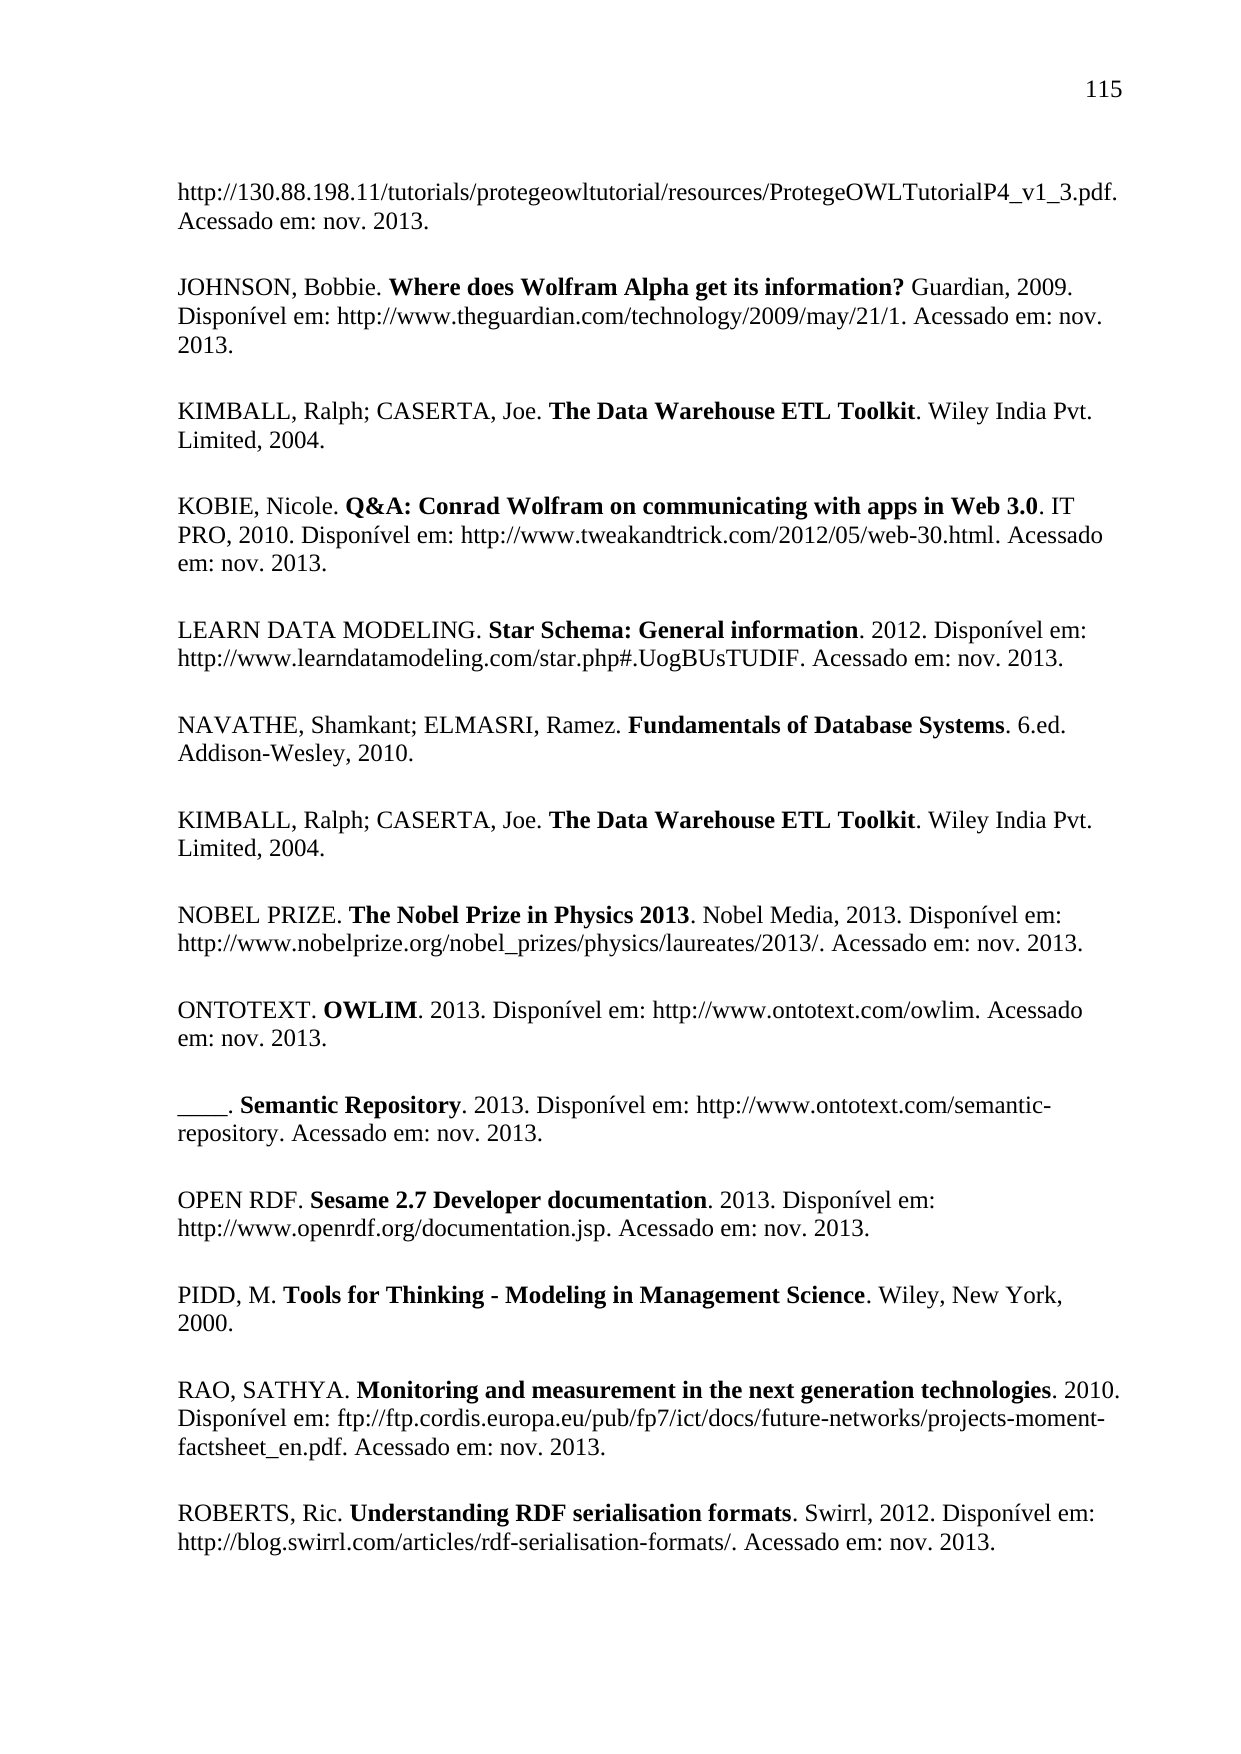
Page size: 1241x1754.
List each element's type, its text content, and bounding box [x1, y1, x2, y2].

text OPEN RDF. Sesame 2.7 Developer documentation. 2013. Disponível em: http://www.openrdf.org/documentation.jsp. Acessado em: nov. 2013. [177, 1185, 1122, 1242]
text KOBIE, Nicole. Q&A: Conrad Wolfram on communicating with apps in Web 3.0. IT PRO, 2010. Disponível em: http://www.tweakandtrick.com/2012/05/web-30.html. Acessado em: nov. 2013. [177, 491, 1122, 577]
text RAO, SATHYA. Monitoring and measurement in the next generation technologies. 2010. Disponível em: ftp://ftp.cordis.europa.eu/pub/fp7/ict/docs/future-networks/projects-moment-factsheet_en.pdf. Acessado em: nov. 2013. [177, 1375, 1122, 1461]
text PIDD, M. Tools for Thinking - Modeling in Management Science. Wiley, New York, 2000. [177, 1280, 1122, 1337]
text JOHNSON, Bobbie. Where does Wolfram Alpha get its information? Guardian, 2009. Disponível em: http://www.theguardian.com/technology/2009/may/21/1. Acessado em: nov. 2013. [177, 272, 1122, 358]
text KIMBALL, Ralph; CASERTA, Joe. The Data Warehouse ETL Toolkit. Wiley India Pvt. Limited, 2004. [177, 396, 1122, 453]
text NOBEL PRIZE. The Nobel Prize in Physics 2013. Nobel Media, 2013. Disponível em: http://www.nobelprize.org/nobel_prizes/physics/laureates/2013/. Acessado em: nov. 2013. [177, 900, 1122, 957]
text ____. Semantic Repository. 2013. Disponível em: http://www.ontotext.com/semantic-repository. Acessado em: nov. 2013. [177, 1090, 1122, 1147]
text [177, 177, 1122, 235]
text NAVATHE, Shamkant; ELMASRI, Ramez. Fundamentals of Database Systems. 6.ed. Addison-Wesley, 2010. [177, 710, 1122, 767]
text ROBERTS, Ric. Understanding RDF serialisation formats. Swirrl, 2012. Disponível em: http://blog.swirrl.com/articles/rdf-serialisation-formats/. Acessado em: nov. 2013. [177, 1498, 1122, 1556]
text ONTOTEXT. OWLIM. 2013. Disponível em: http://www.ontotext.com/owlim. Acessado em: nov. 2013. [177, 995, 1122, 1052]
text KIMBALL, Ralph; CASERTA, Joe. The Data Warehouse ETL Toolkit. Wiley India Pvt. Limited, 2004. [177, 805, 1122, 862]
text LEARN DATA MODELING. Star Schema: General information. 2012. Disponível em: http://www.learndatamodeling.com/star.php#.UogBUsTUDIF. Acessado em: nov. 2013. [177, 615, 1122, 672]
